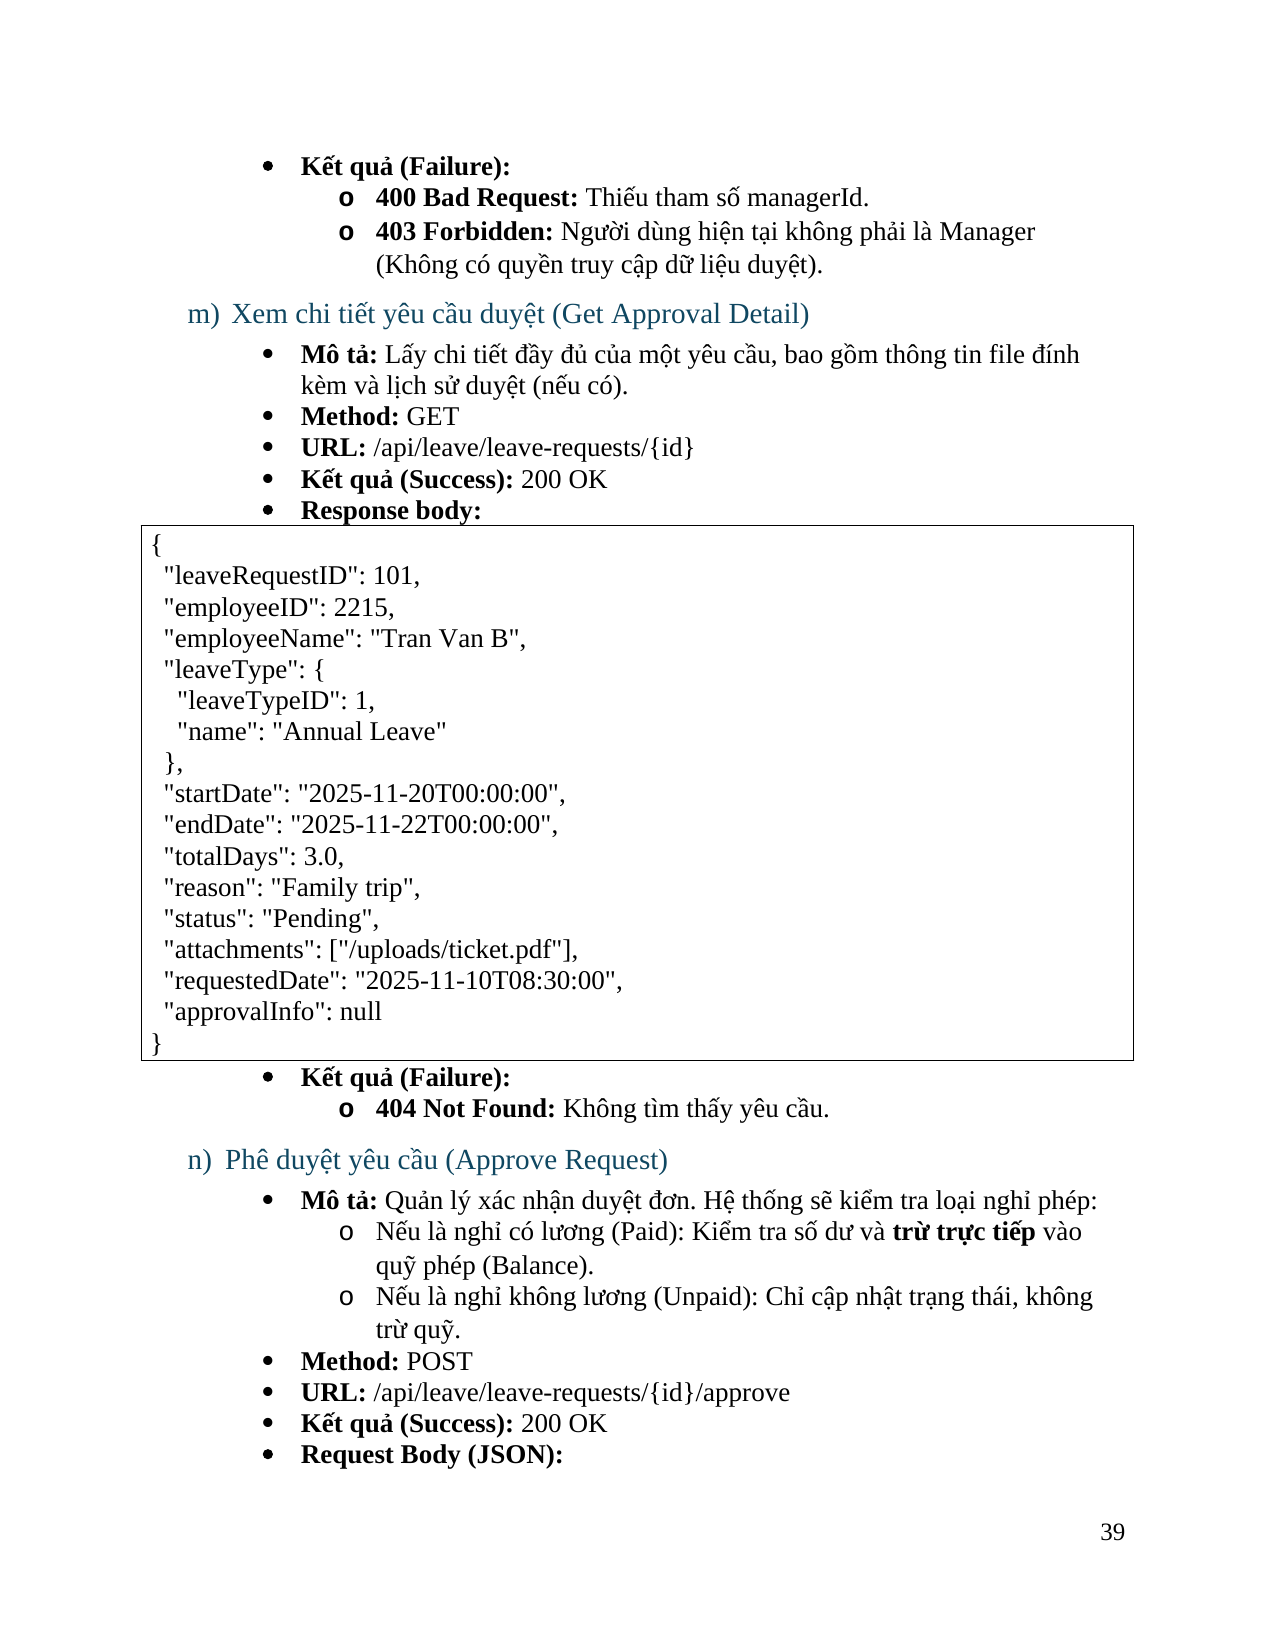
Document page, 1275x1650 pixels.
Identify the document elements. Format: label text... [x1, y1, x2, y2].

list Kết quả (Failure): [263, 1061, 1125, 1092]
text "leaveType": { [150, 653, 1125, 684]
list Kết quả (Failure): [263, 150, 1125, 181]
text "attachments": ["/uploads/ticket.pdf"], [150, 933, 1125, 964]
text }, [150, 746, 1125, 777]
list Method: POST [263, 1344, 1125, 1376]
subtitle Xem chi tiết yêu cầu duyệt (Get Approval Detail) [187, 296, 1125, 329]
list Request Body (JSON): [263, 1438, 1125, 1469]
list 403 Forbidden: Người dùng hiện tại không phải là Manager (Không có quyền truy cập dữ liệu duyệt). [338, 215, 1125, 279]
text "totalDays": 3.0, [150, 840, 1125, 871]
text } [142, 1023, 1133, 1060]
list Nếu là nghỉ không lương (Unpaid): Chỉ cập nhật trạng thái, không trừ quỹ. [338, 1280, 1125, 1344]
text "approvalInfo": null [150, 996, 1125, 1023]
text "employeeID": 2215, [150, 591, 1125, 622]
text { [142, 526, 1133, 559]
list 404 Not Found: Không tìm thấy yêu cầu. [338, 1092, 1125, 1126]
text "leaveTypeID": 1, [150, 684, 1125, 715]
text "leaveRequestID": 101, [150, 559, 1125, 591]
list Mô tả: Lấy chi tiết đầy đủ của một yêu cầu, bao gồm thông tin file đính kèm và lịch sử duyệt (nếu có). [263, 338, 1125, 400]
text "status": "Pending", [150, 902, 1125, 933]
text "name": "Annual Leave" [150, 715, 1125, 746]
text "reason": "Family trip", [150, 871, 1125, 902]
text "endDate": "2025-11-22T00:00:00", [150, 809, 1125, 840]
list URL: /api/leave/leave-requests/{id}/approve [263, 1376, 1125, 1407]
list Kết quả (Success): 200 OK [263, 1407, 1125, 1438]
list Response body: [263, 494, 1125, 525]
text "requestedDate": "2025-11-10T08:30:00", [150, 964, 1125, 996]
list 400 Bad Request: Thiếu tham số managerId. [338, 181, 1125, 215]
list Method: GET [263, 400, 1125, 431]
text "employeeName": "Tran Van B", [150, 622, 1125, 653]
text "startDate": "2025-11-20T00:00:00", [150, 777, 1125, 809]
list Mô tả: Quản lý xác nhận duyệt đơn. Hệ thống sẽ kiểm tra loại nghỉ phép: [263, 1184, 1125, 1215]
list Kết quả (Success): 200 OK [263, 463, 1125, 494]
list Nếu là nghỉ có lương (Paid): Kiểm tra số dư và trừ trực tiếp vào quỹ phép (Balance). [338, 1215, 1125, 1280]
list URL: /api/leave/leave-requests/{id} [263, 431, 1125, 463]
subtitle Phê duyệt yêu cầu (Approve Request) [187, 1142, 1125, 1176]
